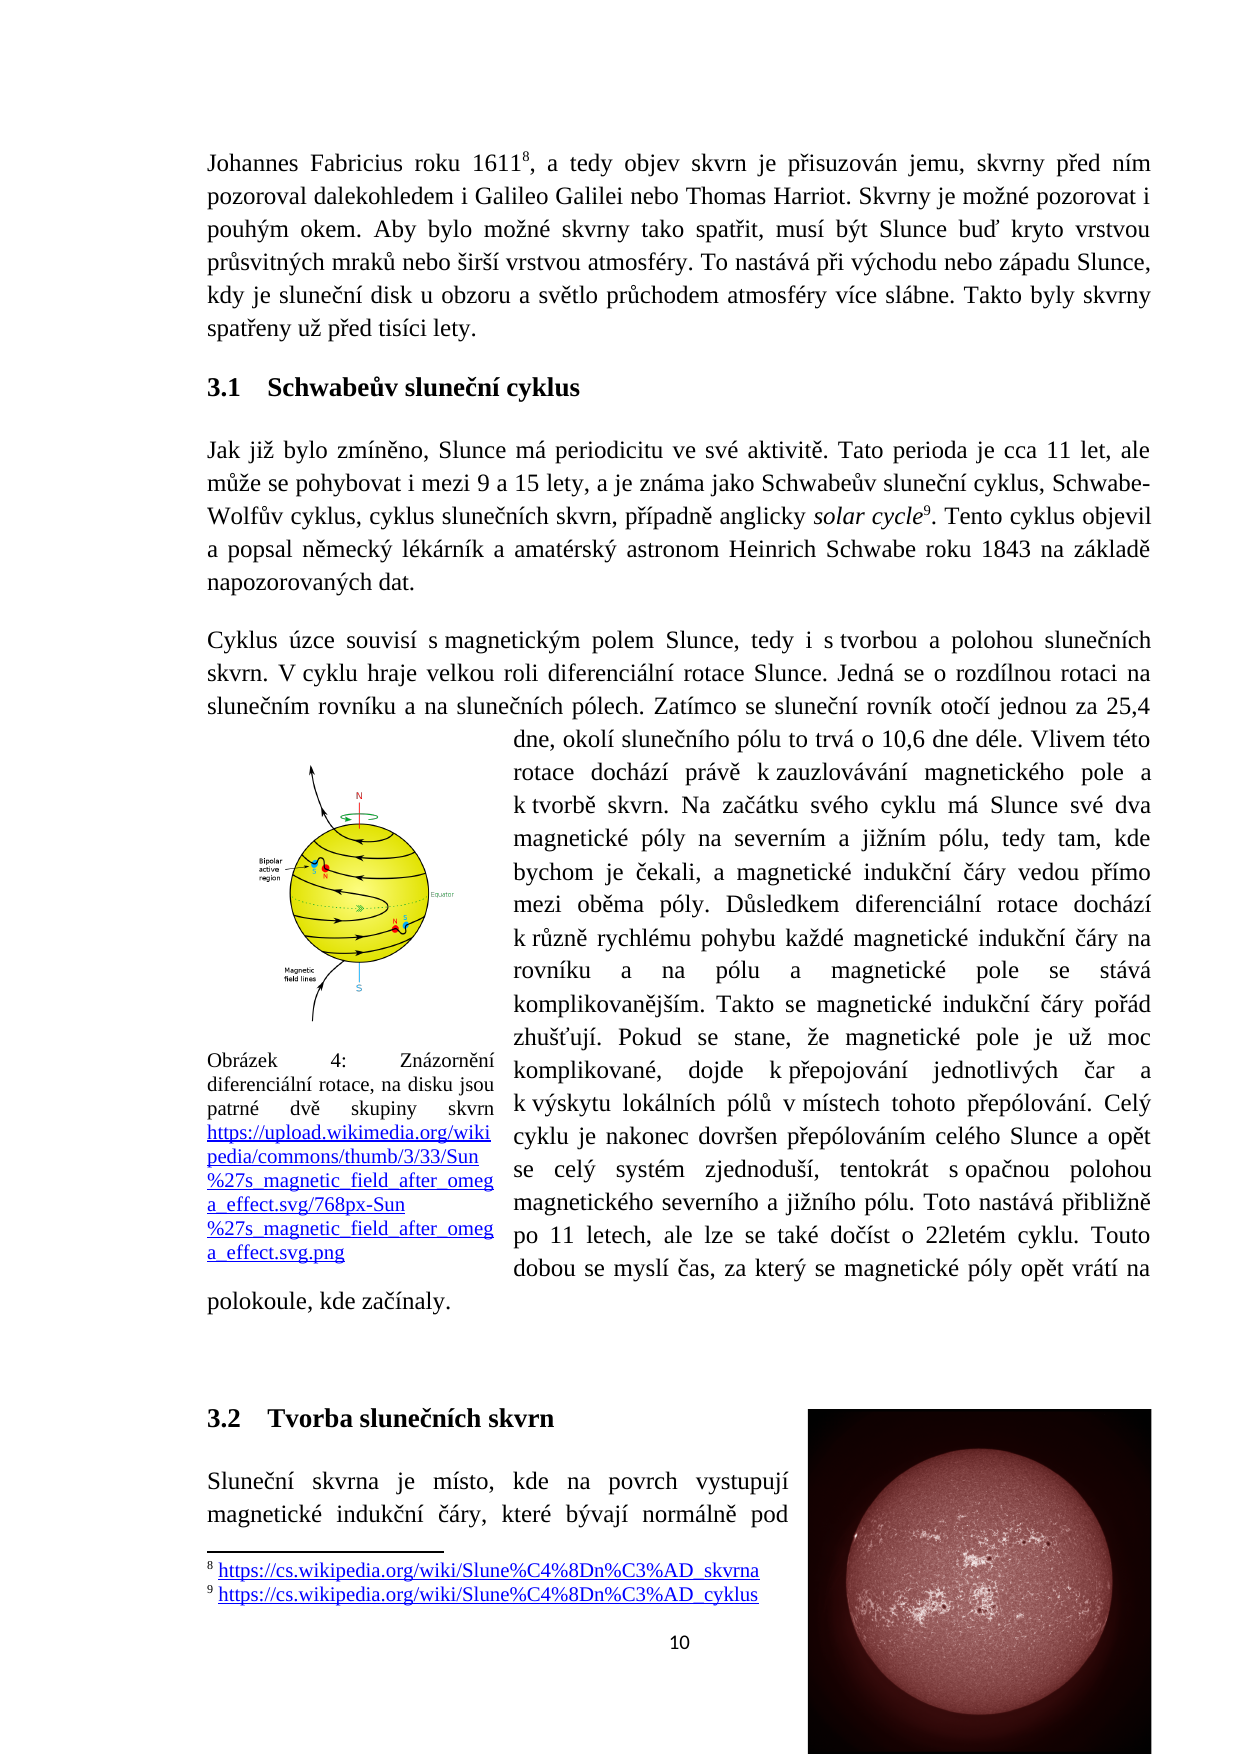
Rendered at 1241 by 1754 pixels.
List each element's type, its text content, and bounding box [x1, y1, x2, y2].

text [207, 148, 1152, 342]
text Cyklus úzce souvisí s magnetickým polem Slunce, tedy i s tvorbou a polohou slunečních skvrn. V cyklu hraje velkou roli diferenciální rotace Slunce. Jedná se o rozdílnou rotaci na slunečním rovníku a na slunečních pólech. Zatímco se sluneční rovník otočí jednou za 25,4 dne, okolí slunečního pólu to trvá o 10,6 dne déle. Vlivem této rotace dochází právě k zauzlovávání magnetického pole a k tvorbě skvrn. Na začátku svého cyklu má Slunce své dva magnetické póly na severním a jižním pólu, tedy tam, kde bychom je čekali, a magnetické indukční čáry vedou přímo mezi oběma póly. Důsledkem diferenciální rotace dochází k různě rychlému pohybu každé magnetické indukční čáry na rovníku a na pólu a magnetické pole se stává komplikovanějším. Takto se magnetické indukční čáry pořád zhušťují. Pokud se stane, že magnetické pole je už moc komplikované, dojde k přepojování jednotlivých čar a k výskytu lokálních pólů v místech tohoto přepólování. Celý cyklu je nakonec dovršen přepólováním celého Slunce a opět se celý systém zjednoduší, tentokrát s opačnou polohou magnetického severního a jižního pólu. Toto nastává přibližně po 11 letech, ale lze se také dočíst o 22letém cyklu. Touto dobou se myslí čas, za který se magnetické póly opět vrátí na polokoule, kde začínaly. [207, 625, 1152, 1314]
text Jak již bylo zmíněno, Slunce má periodicitu ve své aktivitě. Tato perioda je cca 11 let, ale může se pohybovat i mezi 9 a 15 lety, a je známa jako Schwabeův sluneční cyklus, Schwabe-Wolfův cyklus, cyklus slunečních skvrn, případně anglicky solar cycle. Tento cyklus objevil a popsal německý lékárník a amatérský astronom Heinrich Schwabe roku 1843 na základě napozorovaných dat. [207, 435, 1152, 596]
picture [206, 750, 495, 1039]
picture [807, 1409, 1152, 1754]
subtitle Tvorba slunečních skvrn [207, 1402, 1152, 1433]
subtitle Schwabeův sluneční cyklus [207, 371, 1152, 402]
